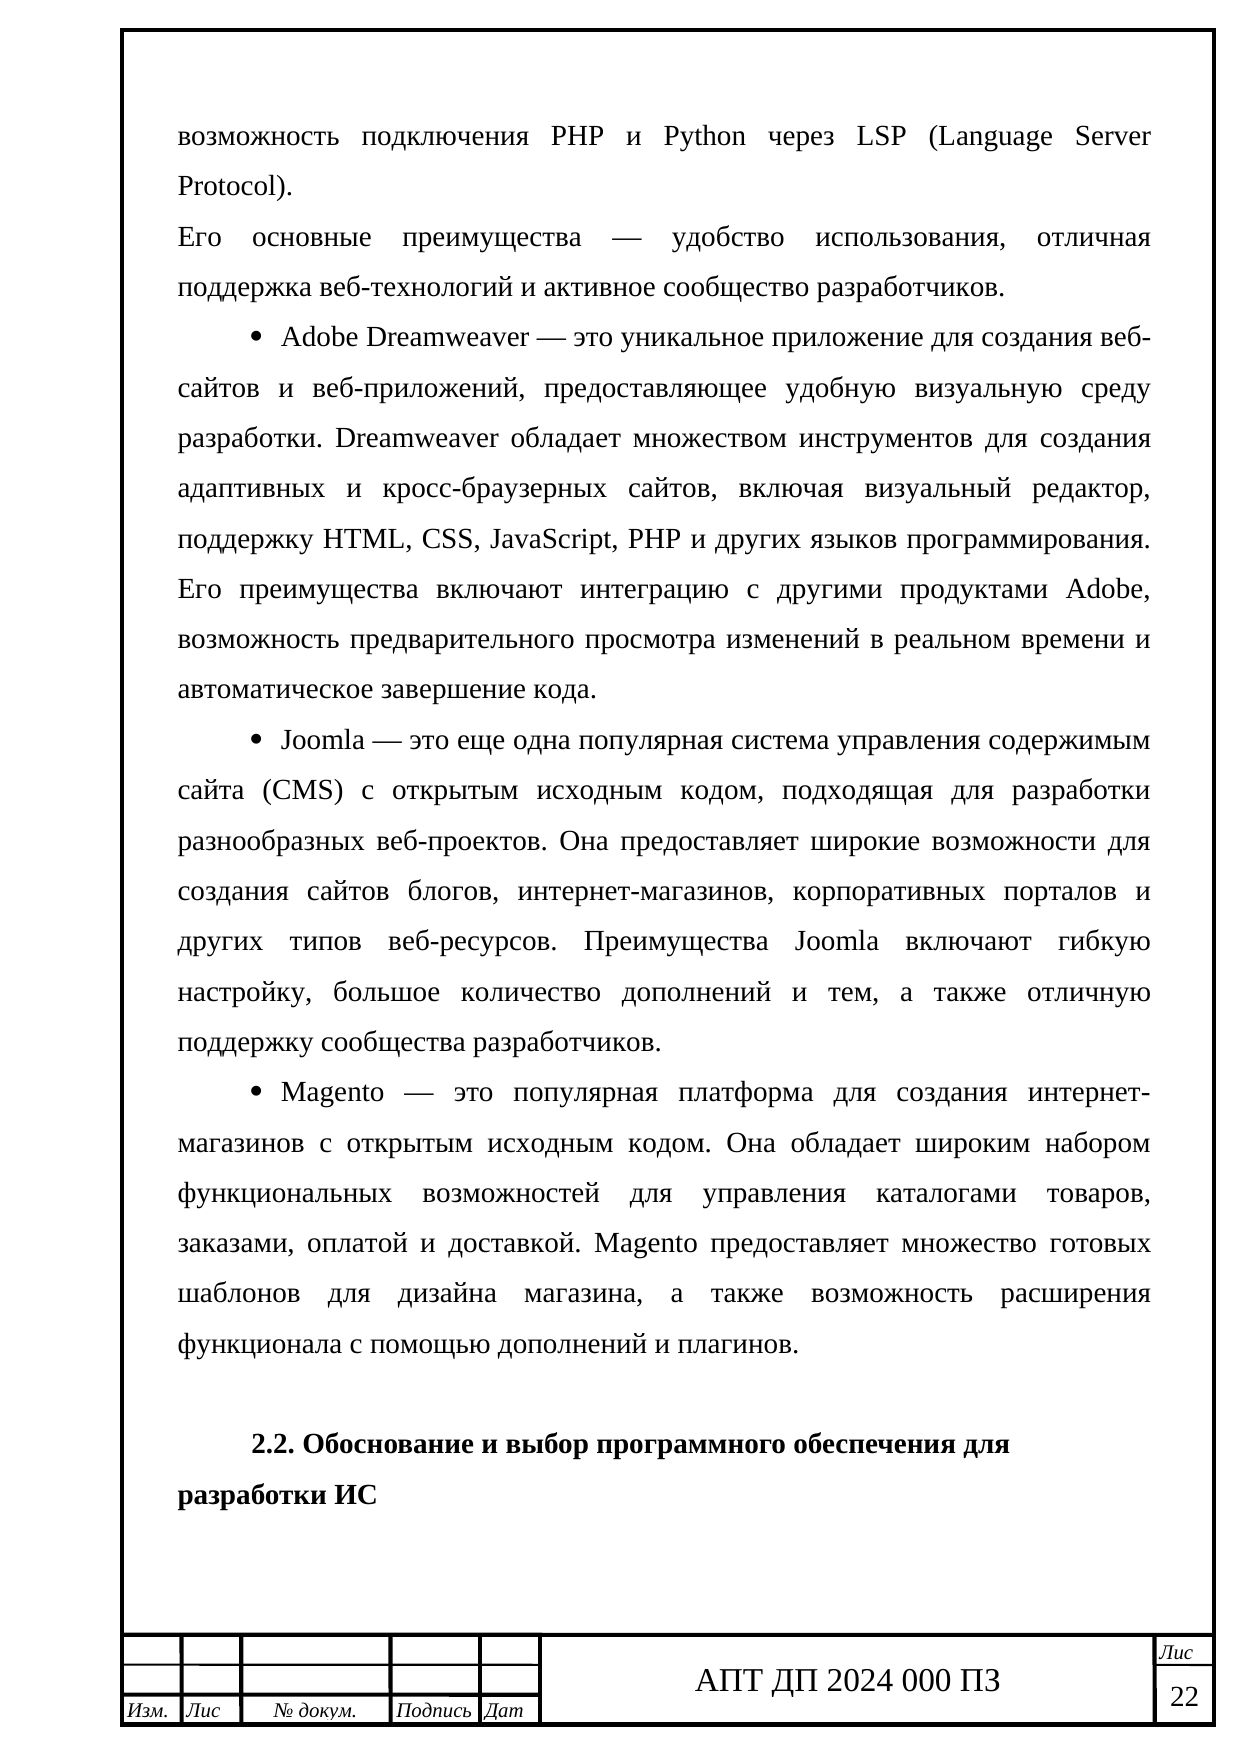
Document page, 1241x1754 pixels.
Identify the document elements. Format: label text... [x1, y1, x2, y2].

list Adobe Dreamweaver — это уникальное приложение для создания веб-сайтов и веб-приложений, предоставляющее удобную визуальную среду разработки. Dreamweaver обладает множеством инструментов для создания адаптивных и кросс-браузерных сайтов, включая визуальный редактор, поддержку HTML, CSS, JavaScript, PHP и других языков программирования. Его преимущества включают интеграцию с другими продуктами Adobe, возможность предварительного просмотра изменений в реальном времени и автоматическое завершение кода. [177, 319, 1152, 705]
text Его основные преимущества — удобство использования, отличная поддержка веб-технологий и активное сообщество разработчиков. [177, 219, 1152, 303]
subtitle 2.2. Обоснование и выбор программного обеспечения для разработки ИС [177, 1427, 1152, 1510]
list Joomla — это еще одна популярная система управления содержимым сайта (CMS) с открытым исходным кодом, подходящая для разработки разнообразных веб-проектов. Она предоставляет широкие возможности для создания сайтов блогов, интернет-магазинов, корпоративных порталов и других типов веб-ресурсов. Преимущества Joomla включают гибкую настройку, большое количество дополнений и тем, а также отличную поддержку сообщества разработчиков. [177, 722, 1152, 1057]
list Magento — это популярная платформа для создания интернет-магазинов с открытым исходным кодом. Она обладает широким набором функциональных возможностей для управления каталогами товаров, заказами, оплатой и доставкой. Magento предоставляет множество готовых шаблонов для дизайна магазина, а также возможность расширения функционала с помощью дополнений и плагинов. [177, 1074, 1152, 1359]
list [177, 118, 1152, 202]
